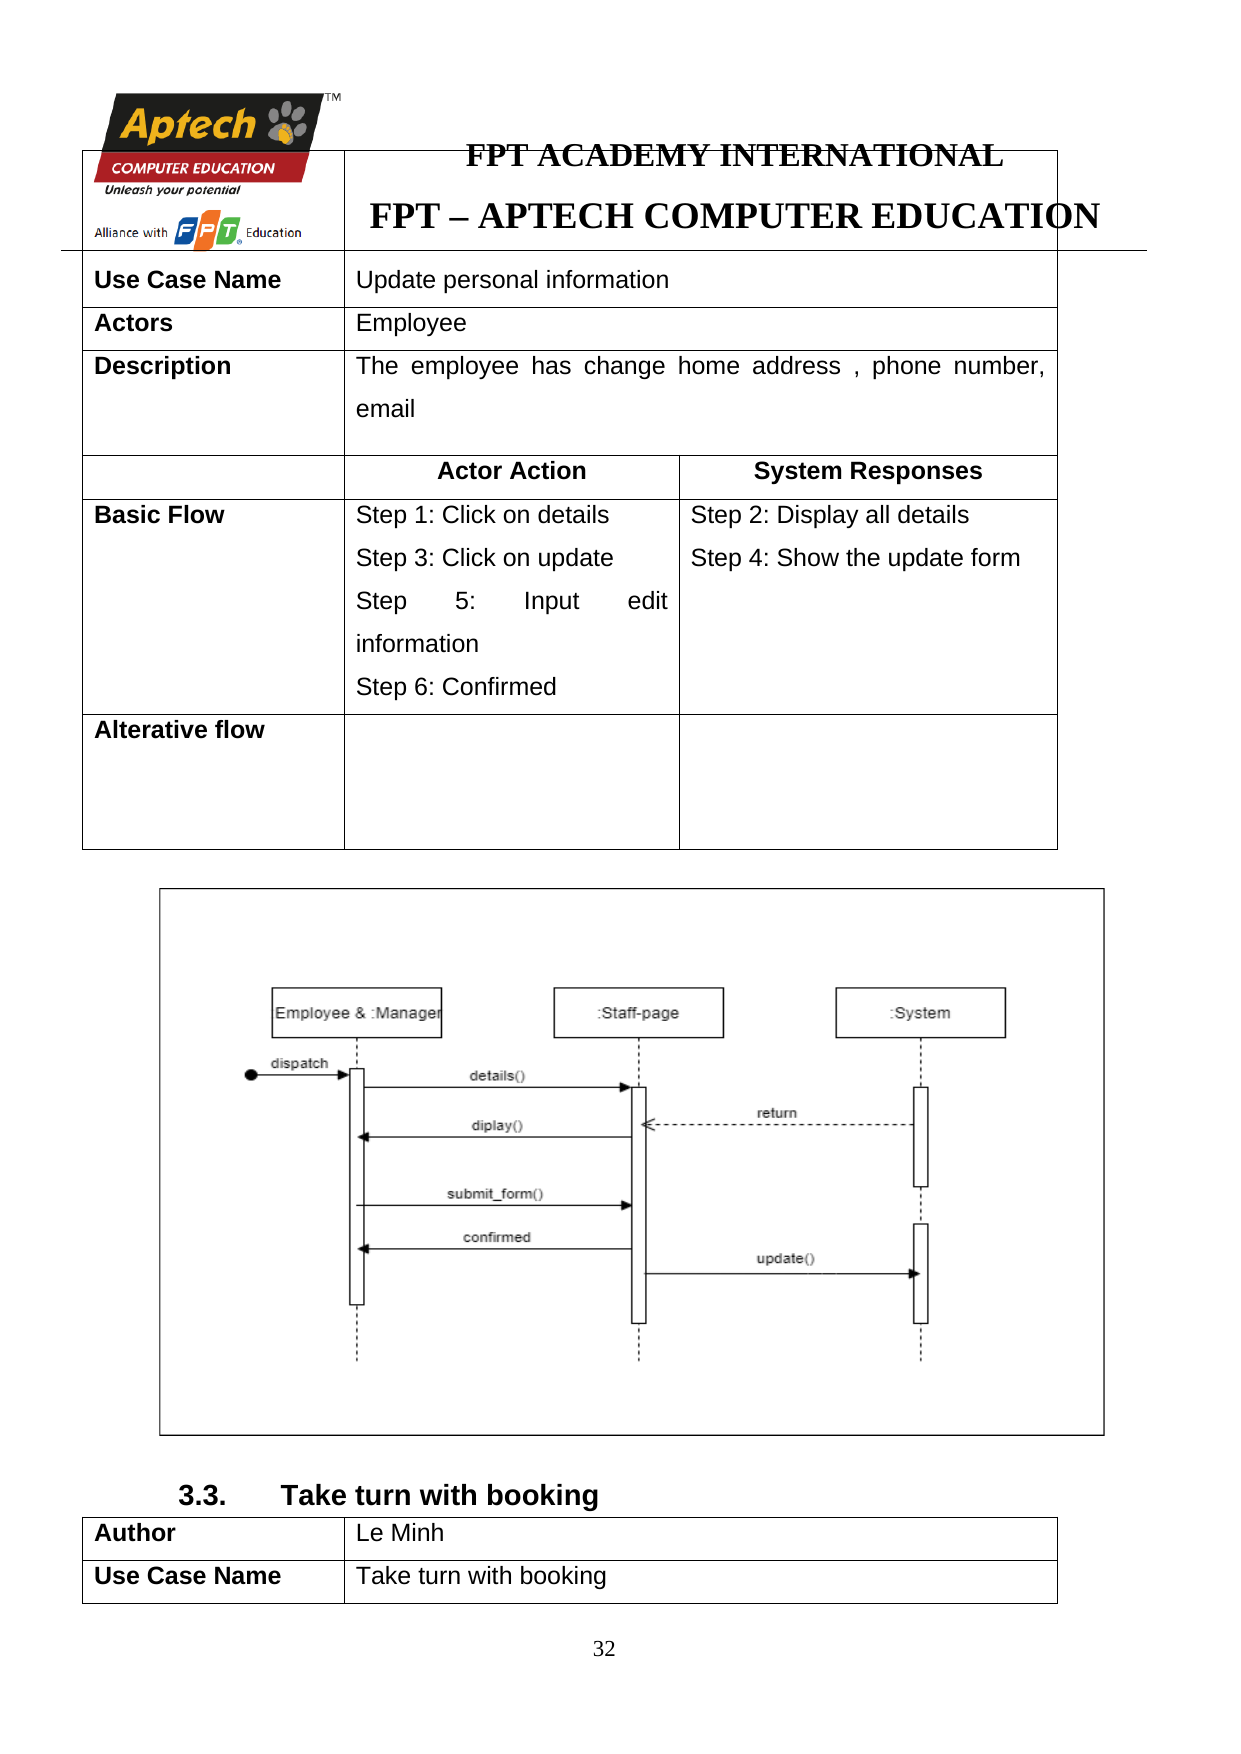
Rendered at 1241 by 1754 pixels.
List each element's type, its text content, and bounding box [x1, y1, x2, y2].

table_cell Actor Action [345, 456, 679, 499]
table_header Le Minh [345, 1518, 1057, 1559]
table_cell [680, 715, 1057, 849]
table_cell Take turn with booking [345, 1561, 1057, 1602]
table_cell Update personal information [345, 151, 1057, 250]
table_cell Alterative flow [83, 715, 344, 849]
table_cell Employee [345, 308, 1057, 350]
table_cell Description [83, 351, 344, 454]
table_cell Step 2: Display all details Step 4: Show the update form [680, 500, 1057, 714]
table_cell Use Case Name [83, 151, 344, 250]
list Take turn with booking [178, 1478, 1105, 1512]
picture [159, 888, 1105, 1436]
table_cell [345, 715, 679, 849]
table_cell Update personal information [345, 251, 1057, 307]
table_cell Actors [83, 308, 344, 350]
table_cell Step 1: Click on details Step 3: Click on update Step 5: Input edit information Step 6: Confirmed [345, 500, 679, 714]
table_cell Use Case Name [83, 251, 344, 307]
table_cell System Responses [680, 456, 1057, 499]
table_header Author [83, 1518, 344, 1559]
table_cell Use Case Name [83, 1561, 344, 1602]
table_cell Basic Flow [83, 500, 344, 714]
picture [90, 86, 344, 150]
table_cell [83, 456, 344, 499]
table_cell The employee has change home address , phone number, email [345, 351, 1057, 454]
